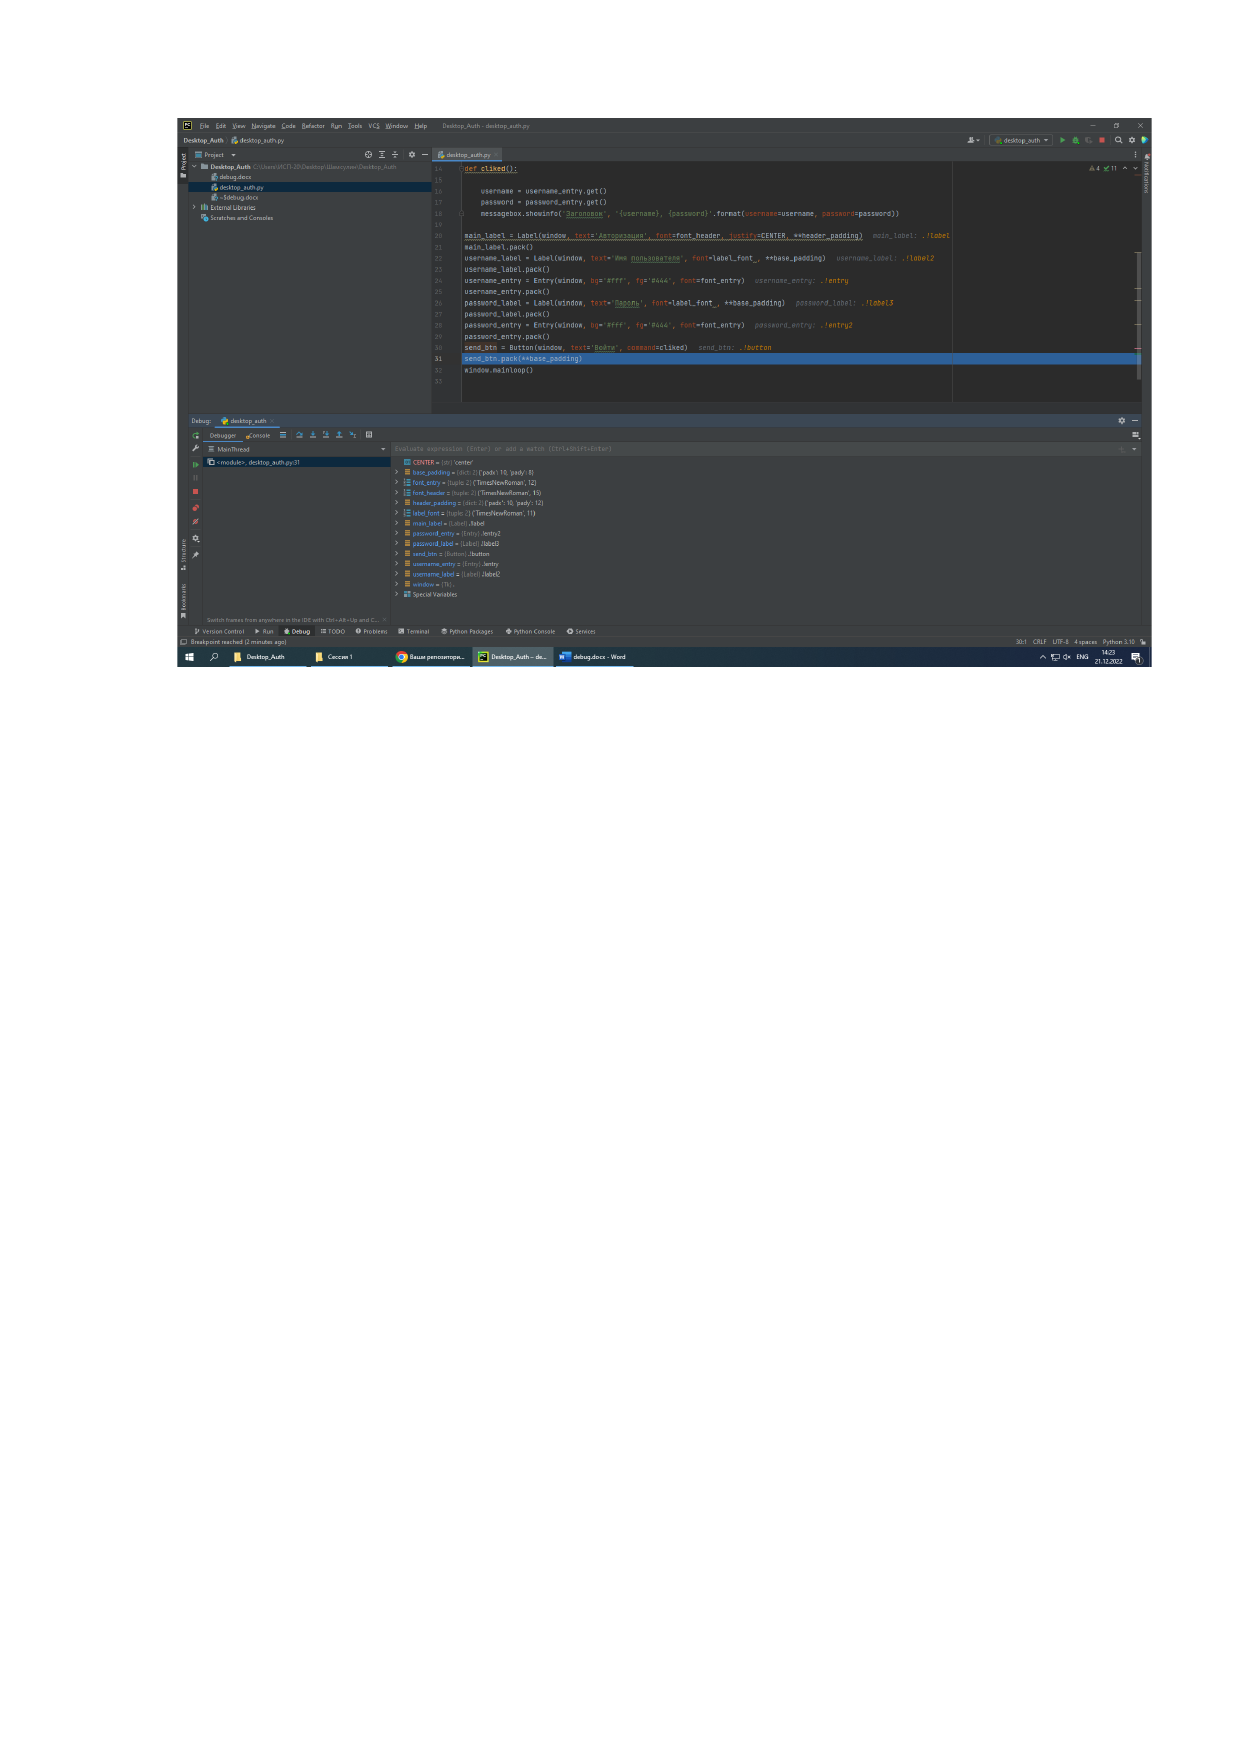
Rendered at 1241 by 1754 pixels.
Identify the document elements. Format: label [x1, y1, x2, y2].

picture [177, 118, 1152, 667]
